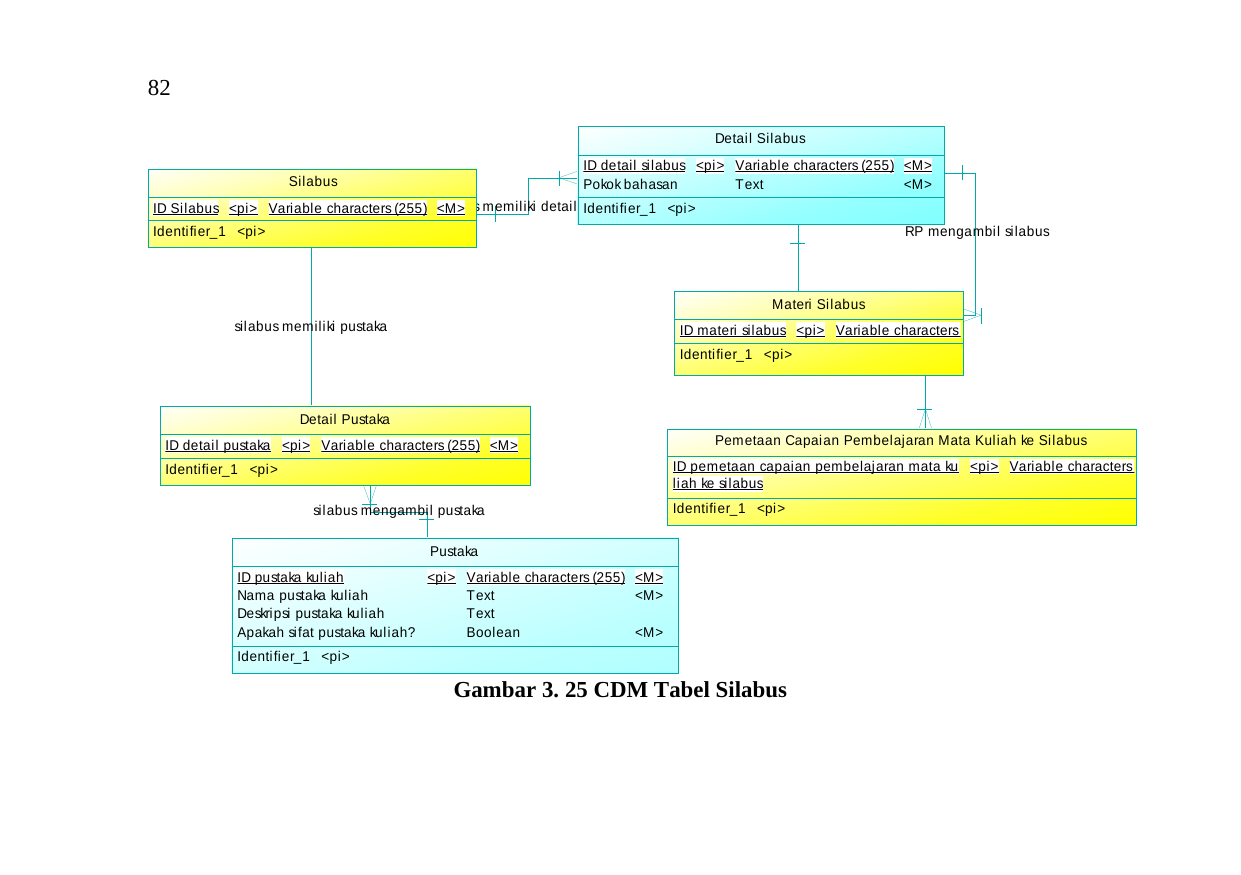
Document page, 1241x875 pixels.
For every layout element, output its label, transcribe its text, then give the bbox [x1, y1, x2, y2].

text Gambar 3. 25 CDM Tabel Silabus [148, 676, 1092, 703]
